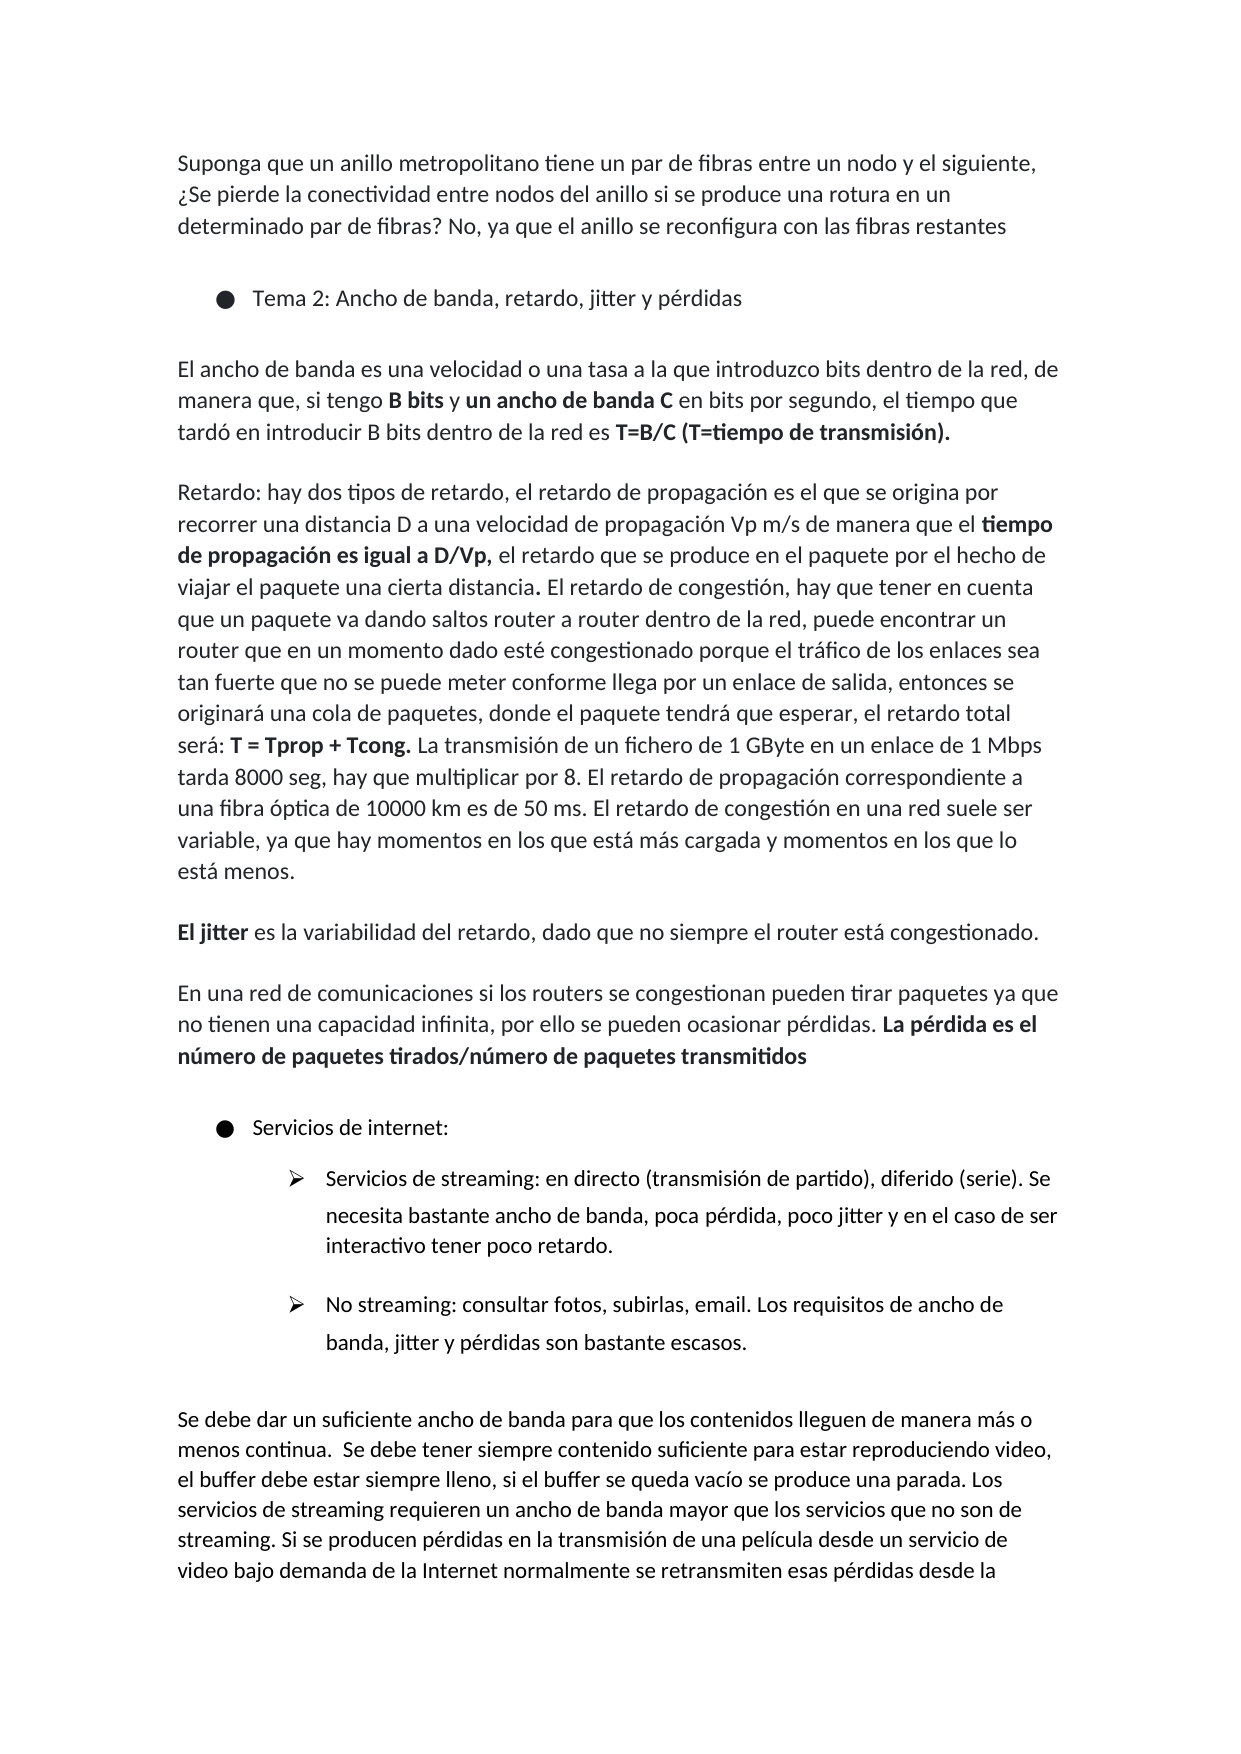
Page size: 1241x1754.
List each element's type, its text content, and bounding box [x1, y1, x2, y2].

text El ancho de banda es una velocidad o una tasa a la que introduzco bits dentro de la red, de manera que, si tengo B bits y un ancho de banda C en bits por segundo, el tiempo que tardó en introducir B bits dentro de la red es T=B/C (T=tiempo de transmisión). [177, 354, 1063, 446]
list Tema 2: Ancho de banda, retardo, jitter y pérdidas [215, 271, 1063, 321]
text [177, 1405, 1063, 1584]
list No streaming: consultar fotos, subirlas, email. Los requisitos de ancho de banda, jitter y pérdidas son bastante escasos. [288, 1278, 1063, 1356]
text Suponga que un anillo metropolitano tiene un par de fibras entre un nodo y el siguiente, ¿Se pierde la conectividad entre nodos del anillo si se produce una rotura en un determinado par de fibras? No, ya que el anillo se reconfigura con las fibras restantes [177, 148, 1063, 240]
text El jitter es la variabilidad del retardo, dado que no siempre el router está congestionado. [177, 917, 1063, 946]
text En una red de comunicaciones si los routers se congestionan pueden tirar paquetes ya que no tienen una capacidad infinita, por ello se pueden ocasionar pérdidas. La pérdida es el número de paquetes tirados/número de paquetes transmitidos [177, 978, 1063, 1070]
list Servicios de internet: [215, 1102, 1063, 1148]
list Servicios de streaming: en directo (transmisión de partido), diferido (serie). Se necesita bastante ancho de banda, poca pérdida, poco jitter y en el caso de ser interactivo tener poco retardo. [288, 1152, 1063, 1260]
text Retardo: hay dos tipos de retardo, el retardo de propagación es el que se origina por recorrer una distancia D a una velocidad de propagación Vp m/s de manera que el tiempo de propagación es igual a D/Vp, el retardo que se produce en el paquete por el hecho de viajar el paquete una cierta distancia. El retardo de congestión, hay que tener en cuenta que un paquete va dando saltos router a router dentro de la red, puede encontrar un router que en un momento dado esté congestionado porque el tráfico de los enlaces sea tan fuerte que no se puede meter conforme llega por un enlace de salida, entonces se originará una cola de paquetes, donde el paquete tendrá que esperar, el retardo total será: T = Tprop + Tcong. La transmisión de un fichero de 1 GByte en un enlace de 1 Mbps tarda 8000 seg, hay que multiplicar por 8. El retardo de propagación correspondiente a una fibra óptica de 10000 km es de 50 ms. El retardo de congestión en una red suele ser variable, ya que hay momentos en los que está más cargada y momentos en los que lo está menos. [177, 477, 1063, 886]
